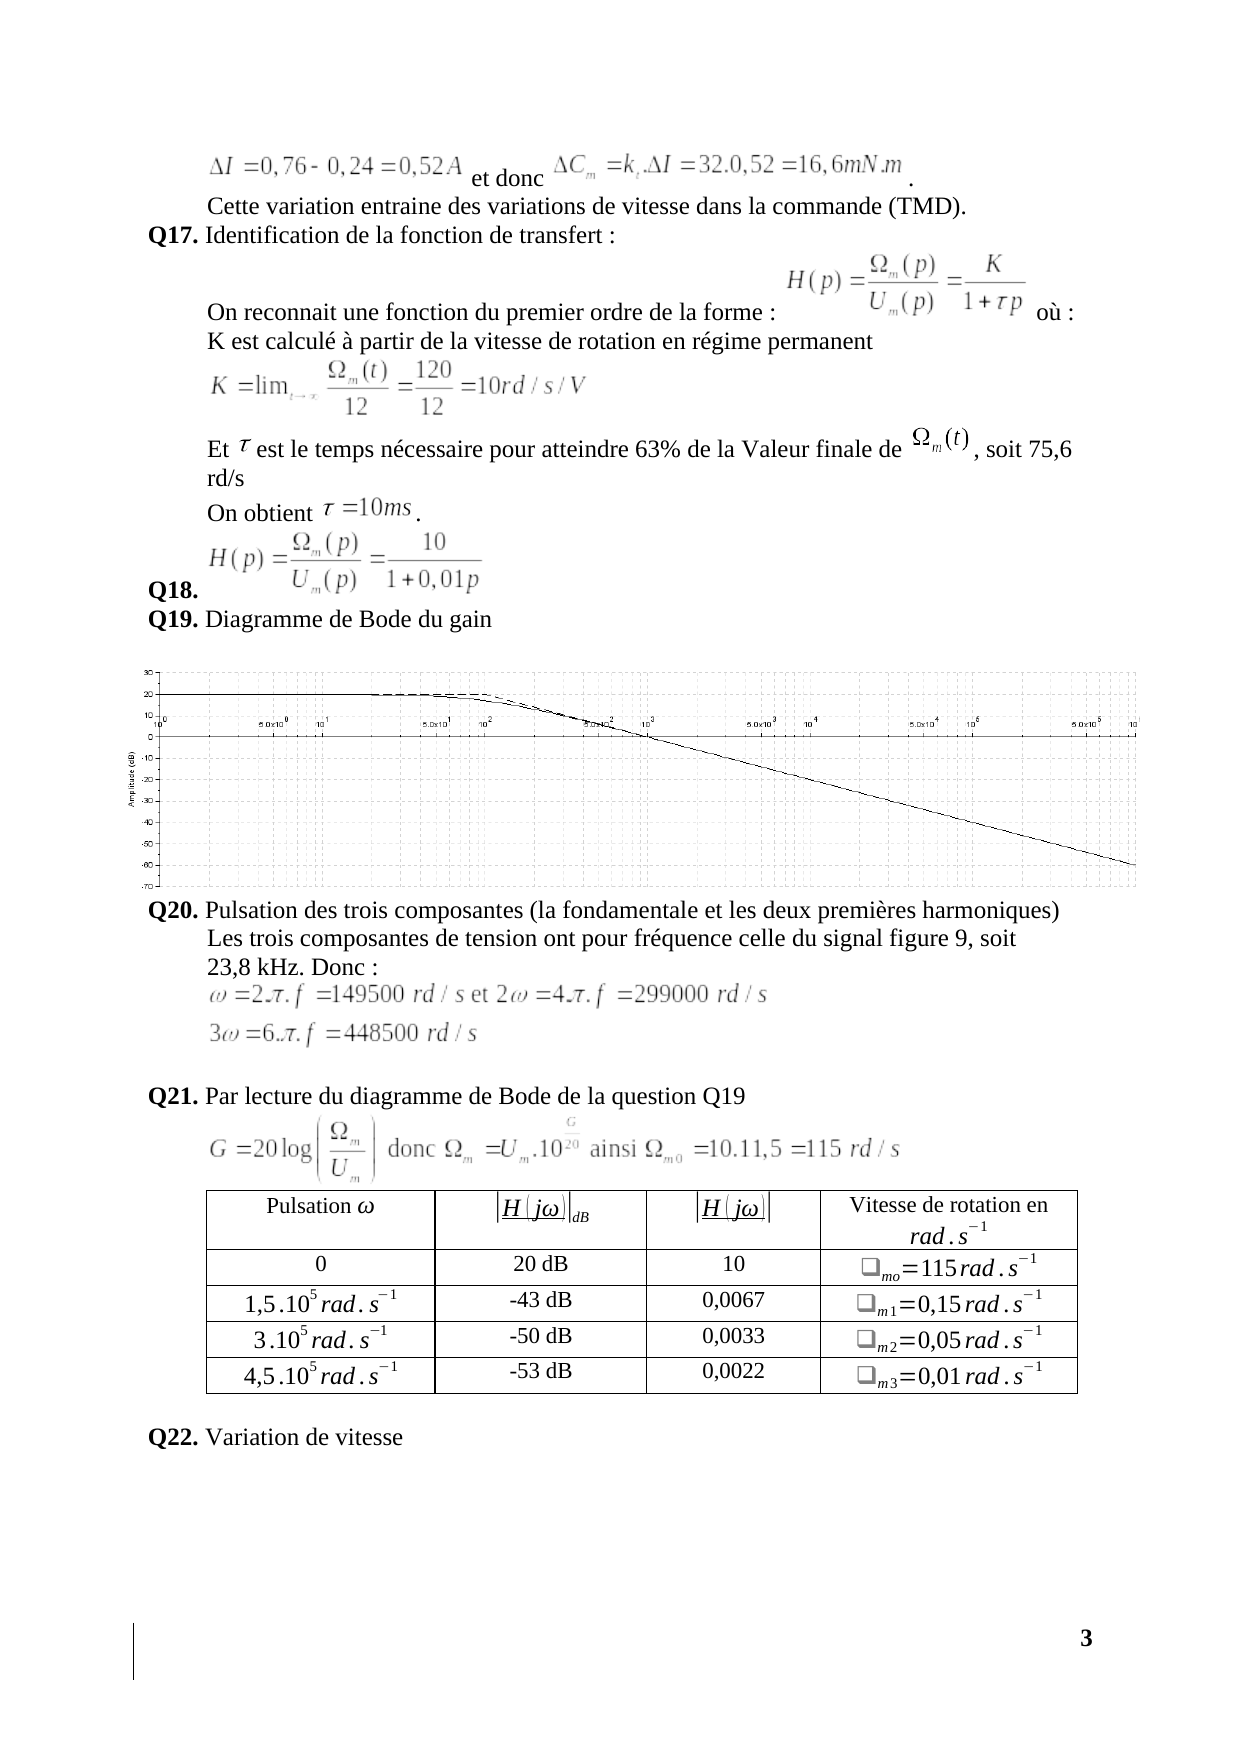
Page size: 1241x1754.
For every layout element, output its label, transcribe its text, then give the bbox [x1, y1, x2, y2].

table_cell 0,0022 [647, 1358, 820, 1392]
text Q20. Pulsation des trois composantes (la fondamentale et les deux premières harmoniques) [148, 895, 1093, 923]
table_cell 20 dB [436, 1250, 646, 1285]
text Q22. Variation de vitesse [148, 1422, 1093, 1451]
text On reconnait une fonction du premier ordre de la forme : où : [207, 249, 1093, 326]
text Q18. [148, 527, 1093, 604]
table_header [436, 1191, 646, 1249]
text Les trois composantes de tension ont pour fréquence celle du signal figure 9, soit 23,8 kHz. Donc : [207, 923, 1093, 981]
table_header Pulsation [207, 1191, 434, 1249]
table_cell 0 [207, 1250, 434, 1285]
table_cell -53 dB [436, 1358, 646, 1392]
table_cell -50 dB [436, 1322, 646, 1357]
text Q17. Identification de la fonction de transfert : [148, 220, 1093, 249]
table_cell 0,0067 [647, 1286, 820, 1321]
table_cell -43 dB [436, 1286, 646, 1321]
table_cell [207, 1358, 434, 1392]
table_cell [821, 1322, 1077, 1357]
text et donc . [207, 148, 1093, 191]
text On obtient . [207, 492, 1093, 527]
text Q19. Diagramme de Bode du gain [148, 604, 1093, 632]
table_cell [207, 1286, 434, 1321]
picture [118, 661, 1140, 895]
table_cell [821, 1286, 1077, 1321]
table_cell [207, 1322, 434, 1357]
table_header [647, 1191, 820, 1249]
text Cette variation entraine des variations de vitesse dans la commande (TMD). [207, 191, 1093, 220]
table_cell [821, 1250, 1077, 1285]
table_cell 10 [647, 1250, 820, 1285]
text Et est le temps nécessaire pour atteindre 63% de la Valeur finale de , soit 75,6 rd/s [207, 419, 1093, 492]
text Q21. Par lecture du diagramme de Bode de la question Q19 [148, 1081, 1093, 1110]
table_header Vitesse de rotation en [821, 1191, 1077, 1249]
table_cell [821, 1358, 1077, 1392]
table_cell 0,0033 [647, 1322, 820, 1357]
text K est calculé à partir de la vitesse de rotation en régime permanent [207, 326, 1093, 419]
